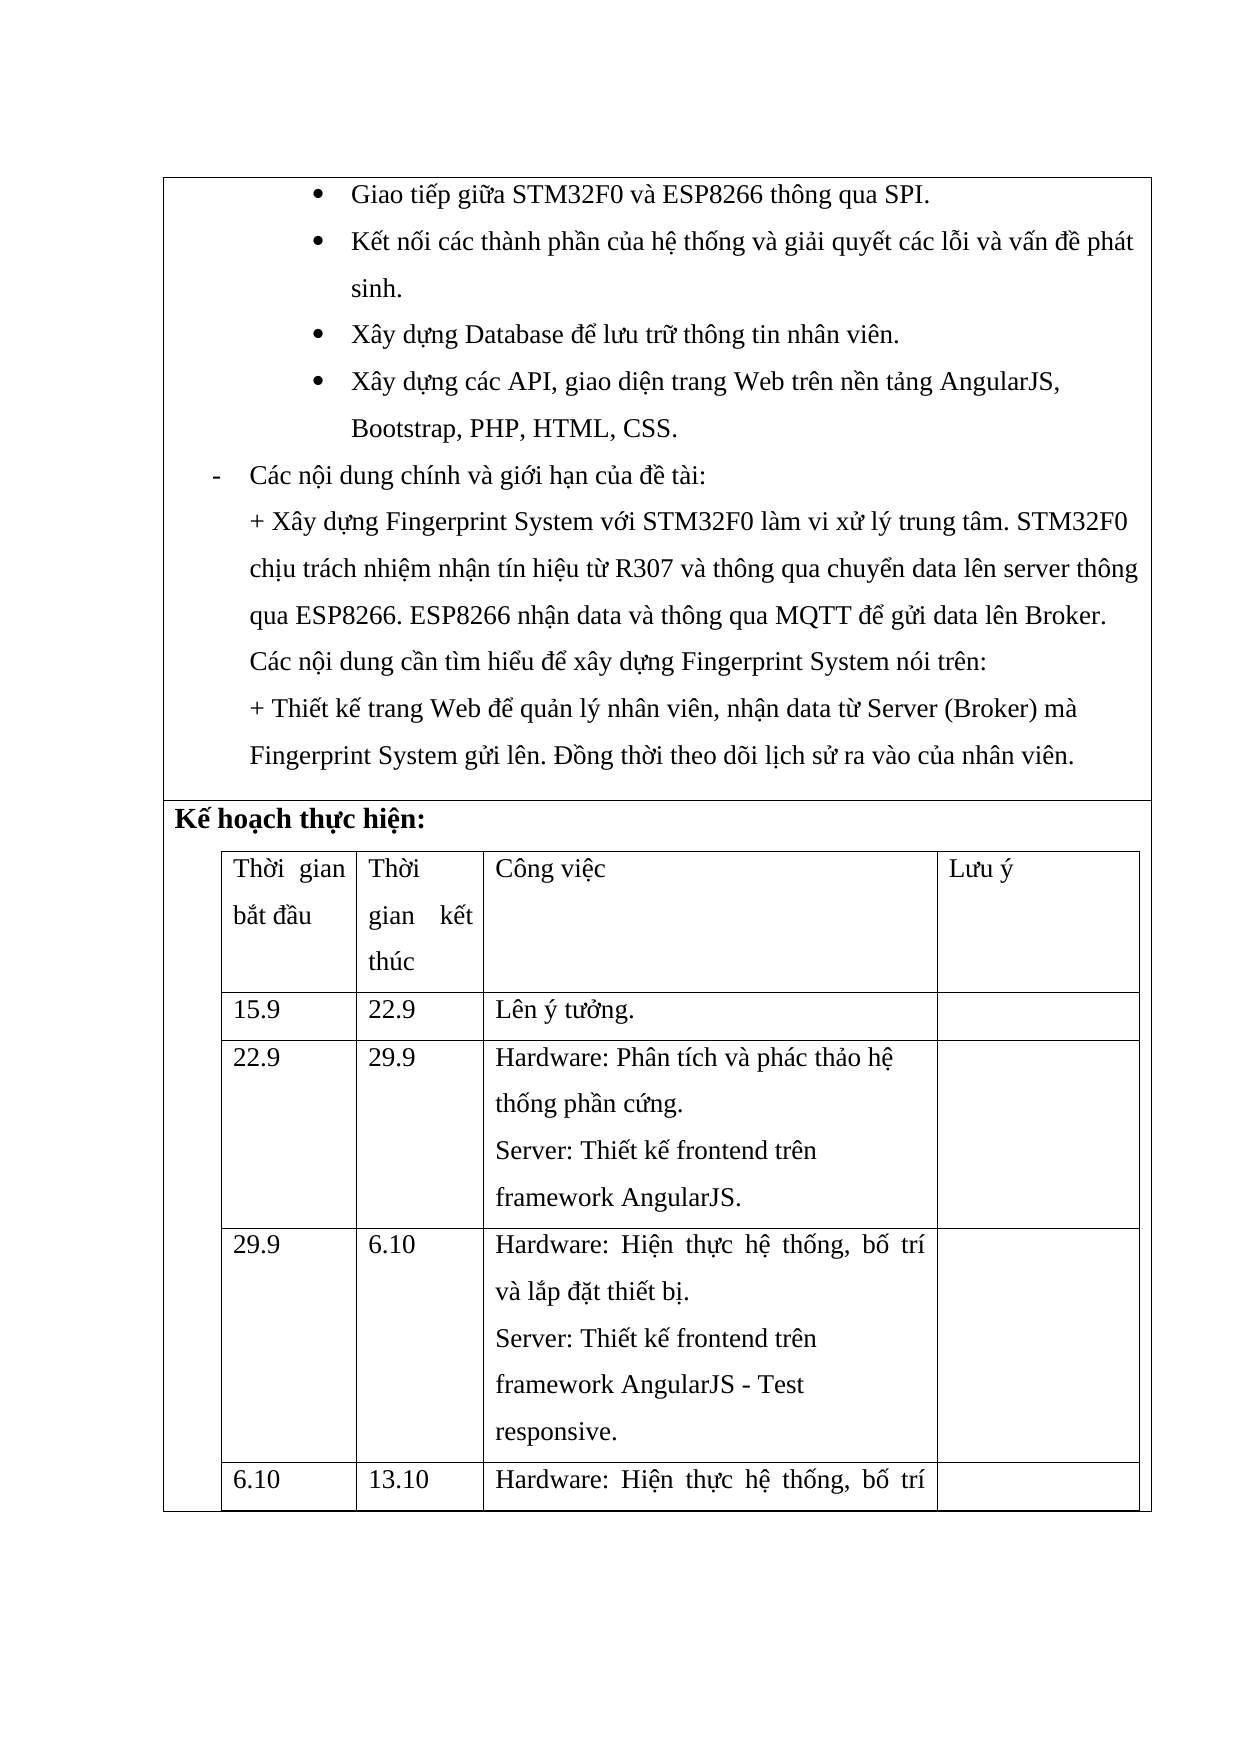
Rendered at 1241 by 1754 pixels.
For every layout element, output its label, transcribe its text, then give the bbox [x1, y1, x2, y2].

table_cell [164, 178, 1151, 800]
table_cell Kế hoạch thực hiện: [164, 801, 1151, 1511]
